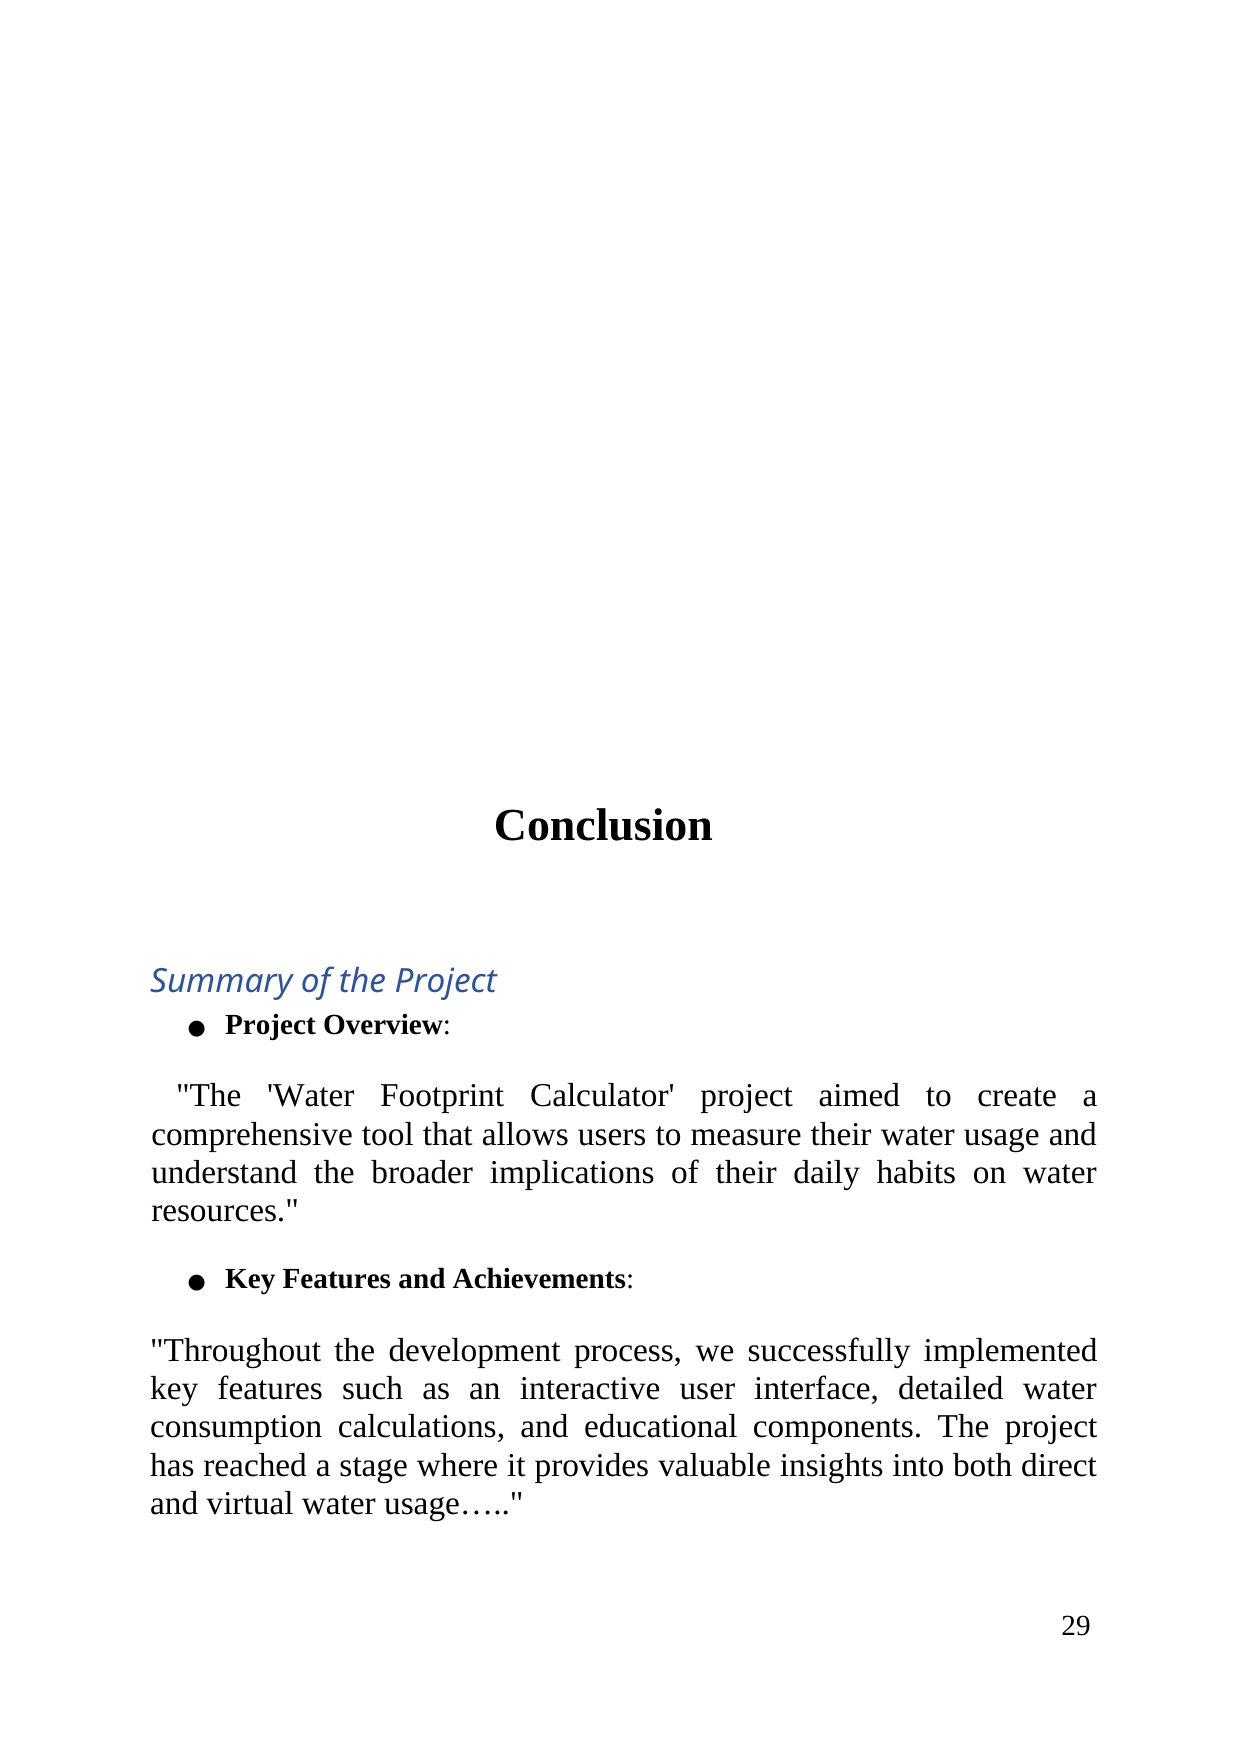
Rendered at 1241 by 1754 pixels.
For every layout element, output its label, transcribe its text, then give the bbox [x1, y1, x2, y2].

list Key Features and Achievements: [187, 1258, 1098, 1301]
list Project Overview: [187, 1004, 1098, 1046]
text "The 'Water Footprint Calculator' project aimed to create a comprehensive tool that allows users to measure their water usage and understand the broader implications of their daily habits on water resources." [150, 1076, 1098, 1229]
text Conclusion [150, 798, 1098, 851]
text "Throughout the development process, we successfully implemented key features such as an interactive user interface, detailed water consumption calculations, and educational components. The project has reached a stage where it provides valuable insights into both direct and virtual water usage….." [150, 1330, 1098, 1522]
subtitle Summary of the Project [150, 957, 1091, 1002]
